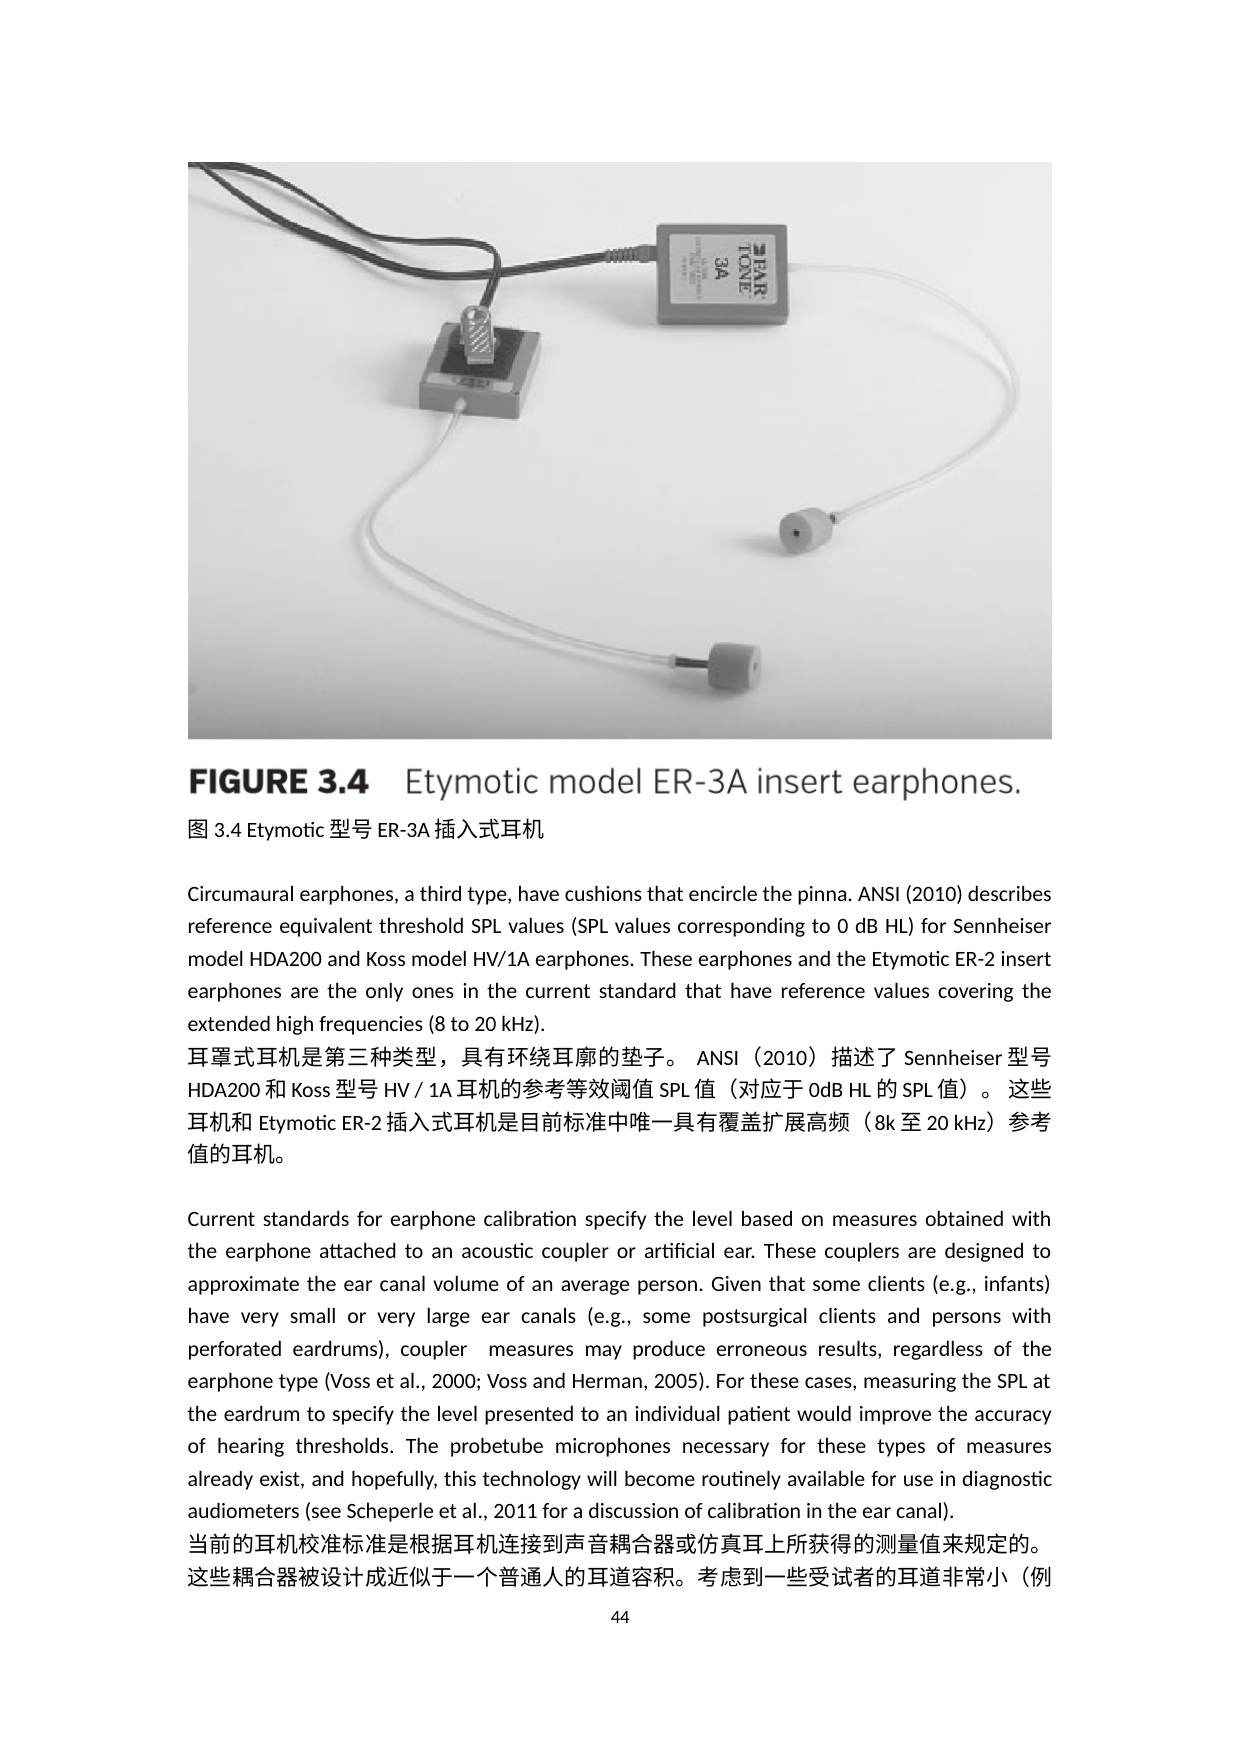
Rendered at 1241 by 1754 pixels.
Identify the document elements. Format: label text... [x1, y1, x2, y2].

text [187, 1527, 1053, 1592]
text 耳罩式耳机是第三种类型，具有环绕耳廓的垫子。 ANSI（2010）描述了Sennheiser型号HDA200和Koss型号HV / 1A耳机的参考等效阈值SPL值（对应于0dB HL的SPL值）。 这些耳机和Etymotic ER-2插入式耳机是目前标准中唯一具有覆盖扩展高频（8k至20 kHz）参考值的耳机。 [187, 1039, 1053, 1169]
text 图3.4 Etymotic型号ER-3A插入式耳机 [187, 812, 1053, 844]
text Circumaural earphones, a third type, have cushions that encircle the pinna. ANSI (2010) describes reference equivalent threshold SPL values (SPL values corresponding to 0 dB HL) for Sennheiser model HDA200 and Koss model HV/1A earphones. These earphones and the Etymotic ER-2 insert earphones are the only ones in the current standard that have reference values covering the extended high frequencies (8 to 20 kHz). [187, 877, 1053, 1039]
picture [187, 162, 1053, 804]
text Current standards for earphone calibration specify the level based on measures obtained with the earphone attached to an acoustic coupler or artiﬁcial ear. These couplers are designed to approximate the ear canal volume of an average person. Given that some clients (e.g., infants) have very small or very large ear canals (e.g., some postsurgical clients and persons with perforated eardrums), coupler measures may produce erroneous results, regardless of the earphone type (Voss et al., 2000; Voss and Herman, 2005). For these cases, measuring the SPL at the eardrum to specify the level presented to an individual patient would improve the accuracy of hearing thresholds. The probetube microphones necessary for these types of measures already exist, and hopefully, this technology will become routinely available for use in diagnostic audiometers (see Scheperle et al., 2011 for a discussion of calibration in the ear canal). [187, 1202, 1053, 1527]
